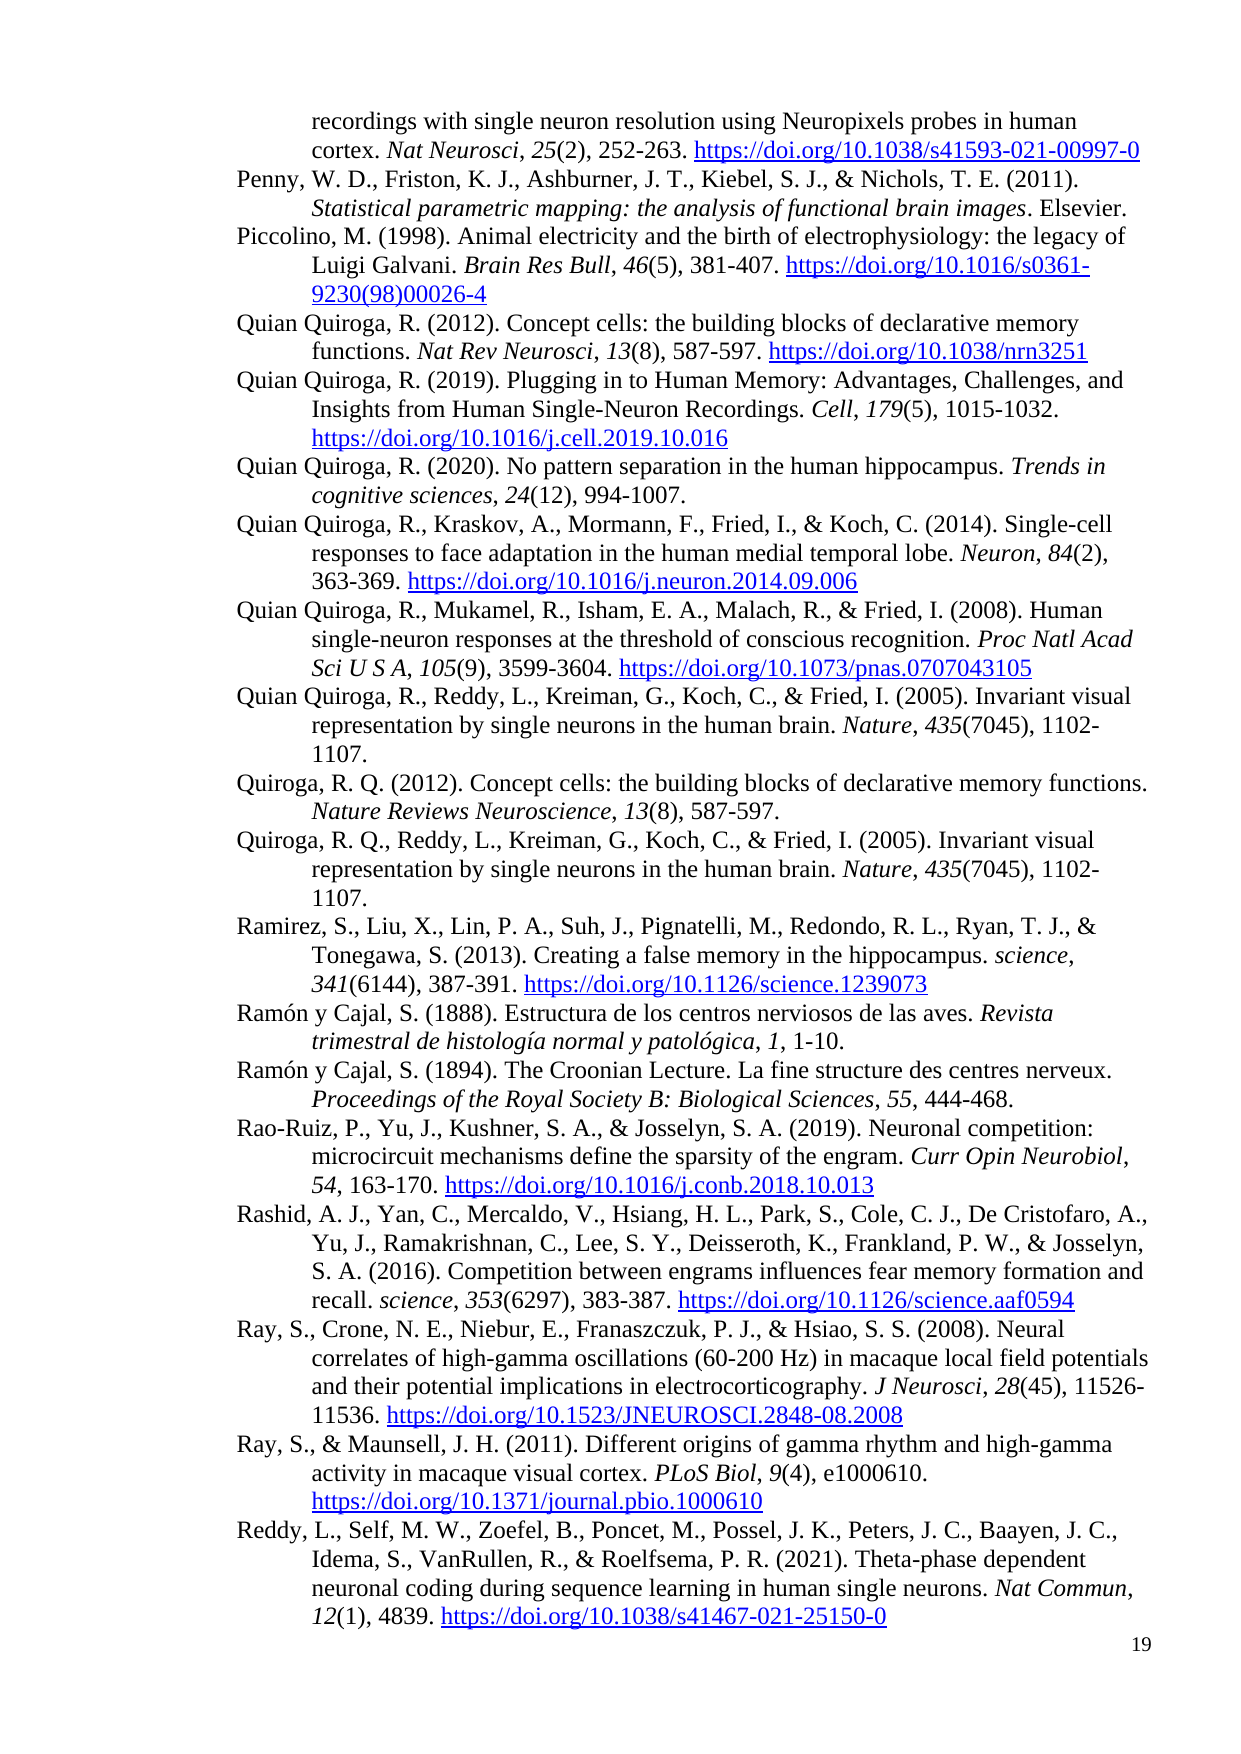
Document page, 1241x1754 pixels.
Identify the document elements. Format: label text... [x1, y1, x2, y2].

text Quian Quiroga, R. (2012). Concept cells: the building blocks of declarative memory functions. Nat Rev Neurosci, 13(8), 587-597. https://doi.org/10.1038/nrn3251 [236, 308, 1152, 365]
text Ramón y Cajal, S. (1894). The Croonian Lecture. La fine structure des centres nerveux. Proceedings of the Royal Society B: Biological Sciences, 55, 444-468. [236, 1055, 1152, 1113]
text Piccolino, M. (1998). Animal electricity and the birth of electrophysiology: the legacy of Luigi Galvani. Brain Res Bull, 46(5), 381-407. https://doi.org/10.1016/s0361-9230(98)00026-4 [236, 221, 1152, 308]
text Quiroga, R. Q. (2012). Concept cells: the building blocks of declarative memory functions. Nature Reviews Neuroscience, 13(8), 587-597. [236, 768, 1152, 825]
text Quian Quiroga, R., Reddy, L., Kreiman, G., Koch, C., & Fried, I. (2005). Invariant visual representation by single neurons in the human brain. Nature, 435(7045), 1102-1107. [236, 681, 1152, 768]
text Quian Quiroga, R., Kraskov, A., Mormann, F., Fried, I., & Koch, C. (2014). Single-cell responses to face adaptation in the human medial temporal lobe. Neuron, 84(2), 363-369. https://doi.org/10.1016/j.neuron.2014.09.006 [236, 509, 1152, 595]
text Quiroga, R. Q., Reddy, L., Kreiman, G., Koch, C., & Fried, I. (2005). Invariant visual representation by single neurons in the human brain. Nature, 435(7045), 1102-1107. [236, 825, 1152, 911]
text Quian Quiroga, R., Mukamel, R., Isham, E. A., Malach, R., & Fried, I. (2008). Human single-neuron responses at the threshold of conscious recognition. Proc Natl Acad Sci U S A, 105(9), 3599-3604. https://doi.org/10.1073/pnas.0707043105 [236, 595, 1152, 681]
text Ray, S., & Maunsell, J. H. (2011). Different origins of gamma rhythm and high-gamma activity in macaque visual cortex. PLoS Biol, 9(4), e1000610. https://doi.org/10.1371/journal.pbio.1000610 [236, 1429, 1152, 1515]
text Rashid, A. J., Yan, C., Mercaldo, V., Hsiang, H. L., Park, S., Cole, C. J., De Cristofaro, A., Yu, J., Ramakrishnan, C., Lee, S. Y., Deisseroth, K., Frankland, P. W., & Josselyn, S. A. (2016). Competition between engrams influences fear memory formation and recall. science, 353(6297), 383-387. https://doi.org/10.1126/science.aaf0594 [236, 1199, 1152, 1314]
text Ramirez, S., Liu, X., Lin, P. A., Suh, J., Pignatelli, M., Redondo, R. L., Ryan, T. J., & Tonegawa, S. (2013). Creating a false memory in the hippocampus. science, 341(6144), 387-391. https://doi.org/10.1126/science.1239073 [236, 911, 1152, 998]
text Quian Quiroga, R. (2019). Plugging in to Human Memory: Advantages, Challenges, and Insights from Human Single-Neuron Recordings. Cell, 179(5), 1015-1032. https://doi.org/10.1016/j.cell.2019.10.016 [236, 365, 1152, 451]
text Reddy, L., Self, M. W., Zoefel, B., Poncet, M., Possel, J. K., Peters, J. C., Baayen, J. C., Idema, S., VanRullen, R., & Roelfsema, P. R. (2021). Theta-phase dependent neuronal coding during sequence learning in human single neurons. Nat Commun, 12(1), 4839. https://doi.org/10.1038/s41467-021-25150-0 [236, 1515, 1152, 1630]
text Quian Quiroga, R. (2020). No pattern separation in the human hippocampus. Trends in cognitive sciences, 24(12), 994-1007. [236, 451, 1152, 509]
text Ray, S., Crone, N. E., Niebur, E., Franaszczuk, P. J., & Hsiao, S. S. (2008). Neural correlates of high-gamma oscillations (60-200 Hz) in macaque local field potentials and their potential implications in electrocorticography. J Neurosci, 28(45), 11526-11536. https://doi.org/10.1523/JNEUROSCI.2848-08.2008 [236, 1314, 1152, 1429]
text Rao-Ruiz, P., Yu, J., Kushner, S. A., & Josselyn, S. A. (2019). Neuronal competition: microcircuit mechanisms define the sparsity of the engram. Curr Opin Neurobiol, 54, 163-170. https://doi.org/10.1016/j.conb.2018.10.013 [236, 1113, 1152, 1199]
text Ramón y Cajal, S. (1888). Estructura de los centros nerviosos de las aves. Revista trimestral de histología normal y patológica, 1, 1-10. [236, 998, 1152, 1055]
text Penny, W. D., Friston, K. J., Ashburner, J. T., Kiebel, S. J., & Nichols, T. E. (2011). Statistical parametric mapping: the analysis of functional brain images. Elsevier. [236, 164, 1152, 221]
